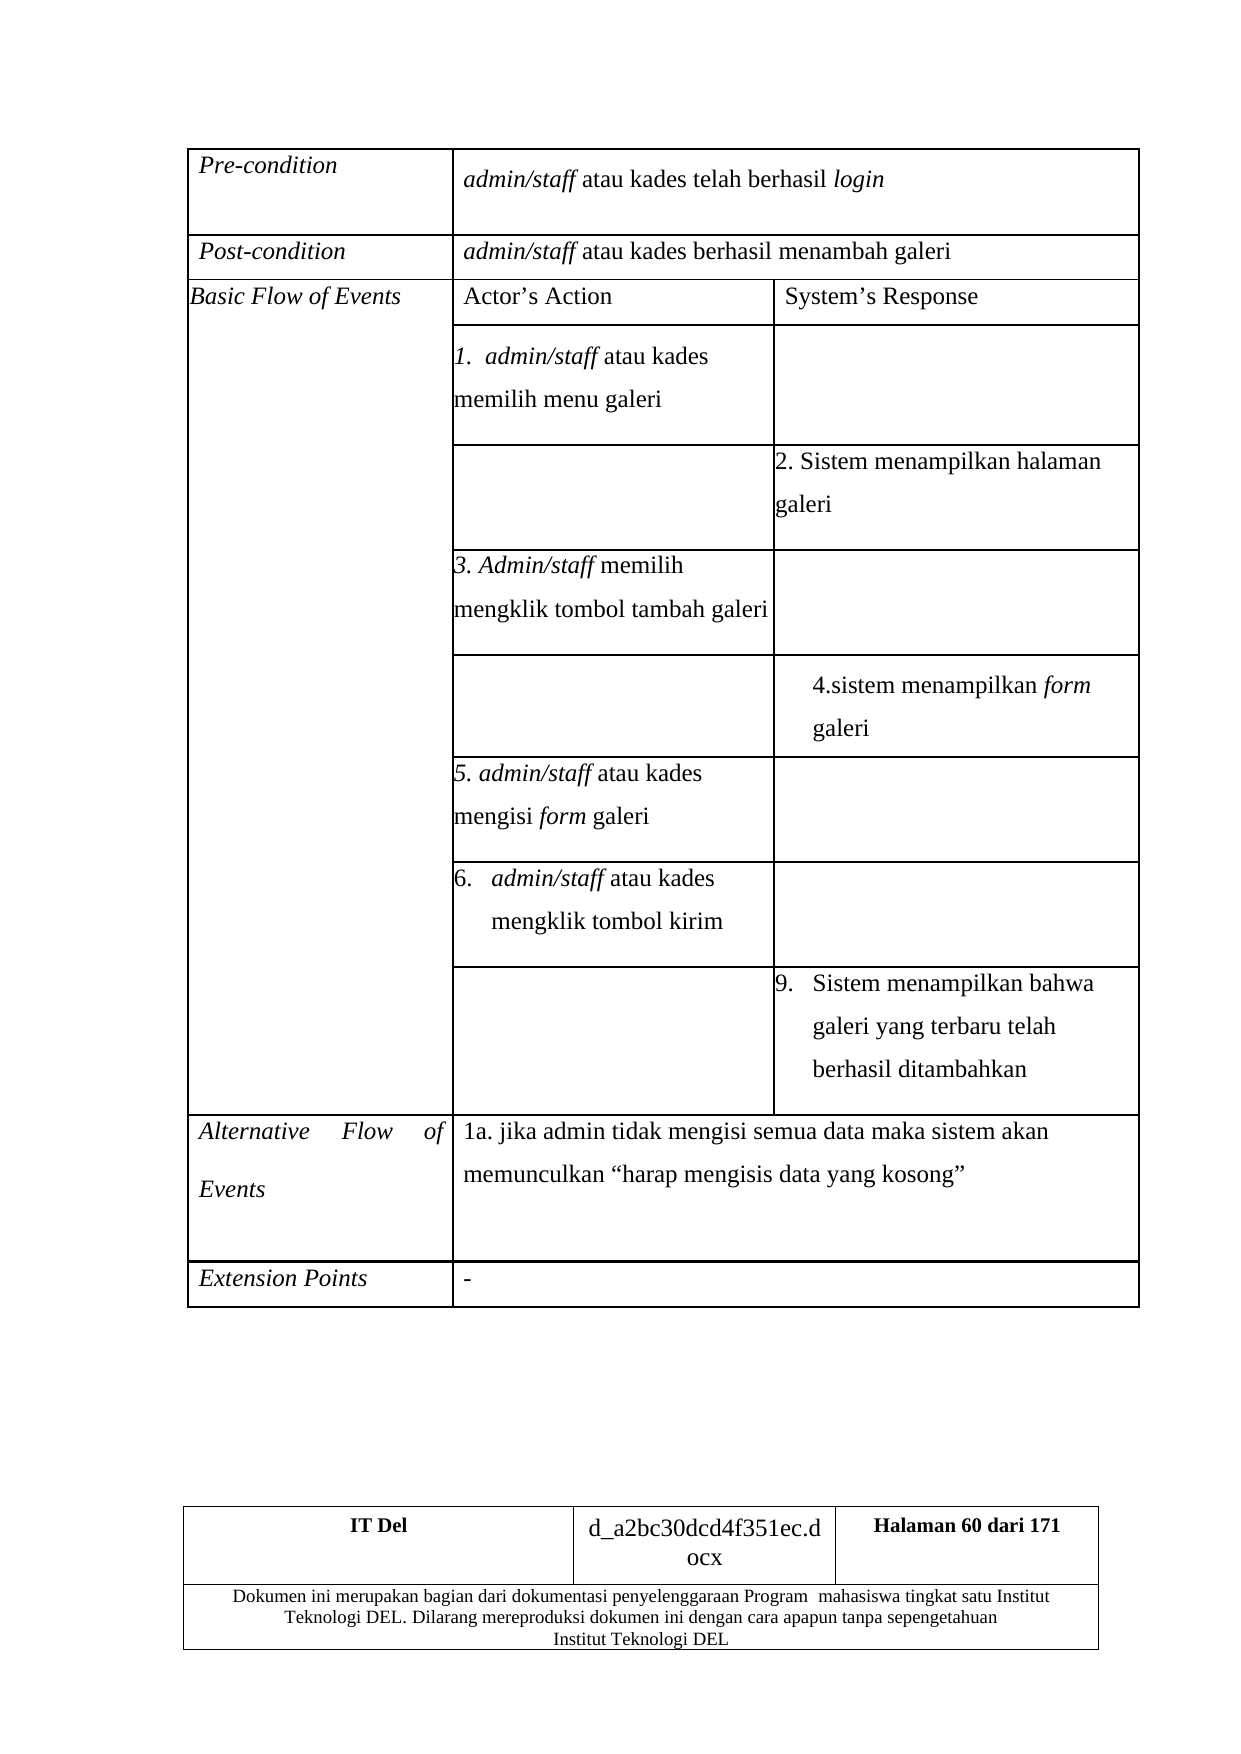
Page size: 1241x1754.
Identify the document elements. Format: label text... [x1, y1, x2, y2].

table_cell 5. admin/staff atau kades mengisi form galeri [454, 758, 773, 861]
table_cell [775, 326, 1138, 444]
table_cell [775, 758, 1138, 861]
table_cell Alternative Flow of Events [189, 1116, 452, 1260]
table_cell [775, 551, 1138, 653]
table_cell [775, 863, 1138, 966]
table_cell 2. Sistem menampilkan halaman galeri [775, 446, 1138, 548]
table_cell Extension Points [189, 1263, 452, 1306]
table_cell Actor’s Action [454, 280, 773, 324]
table_cell admin/staff atau kades telah berhasil login [454, 150, 1138, 234]
table_cell Sistem menampilkan bahwa galeri yang terbaru telah berhasil ditambahkan [775, 968, 1138, 1114]
table_cell admin/staff atau kades berhasil menambah galeri [454, 236, 1138, 279]
table_cell [454, 656, 773, 756]
table_cell - [454, 1263, 1138, 1306]
table_cell [454, 968, 773, 1114]
table_cell 4.sistem menampilkan form galeri [775, 656, 1138, 756]
table_cell 1. admin/staff atau kades memilih menu galeri [454, 326, 773, 444]
table_cell admin/staff atau kades mengklik tombol kirim [454, 863, 773, 966]
table_cell Basic Flow of Events [189, 280, 452, 1114]
table_cell 3. Admin/staff memilih mengklik tombol tambah galeri [454, 551, 773, 653]
table_cell System’s Response [775, 280, 1138, 324]
table_cell 1a. jika admin tidak mengisi semua data maka sistem akan memunculkan “harap mengisis data yang kosong” [454, 1116, 1138, 1260]
table_cell [454, 446, 773, 548]
table_cell Post-condition [189, 236, 452, 279]
table_cell Pre-condition [189, 150, 452, 234]
